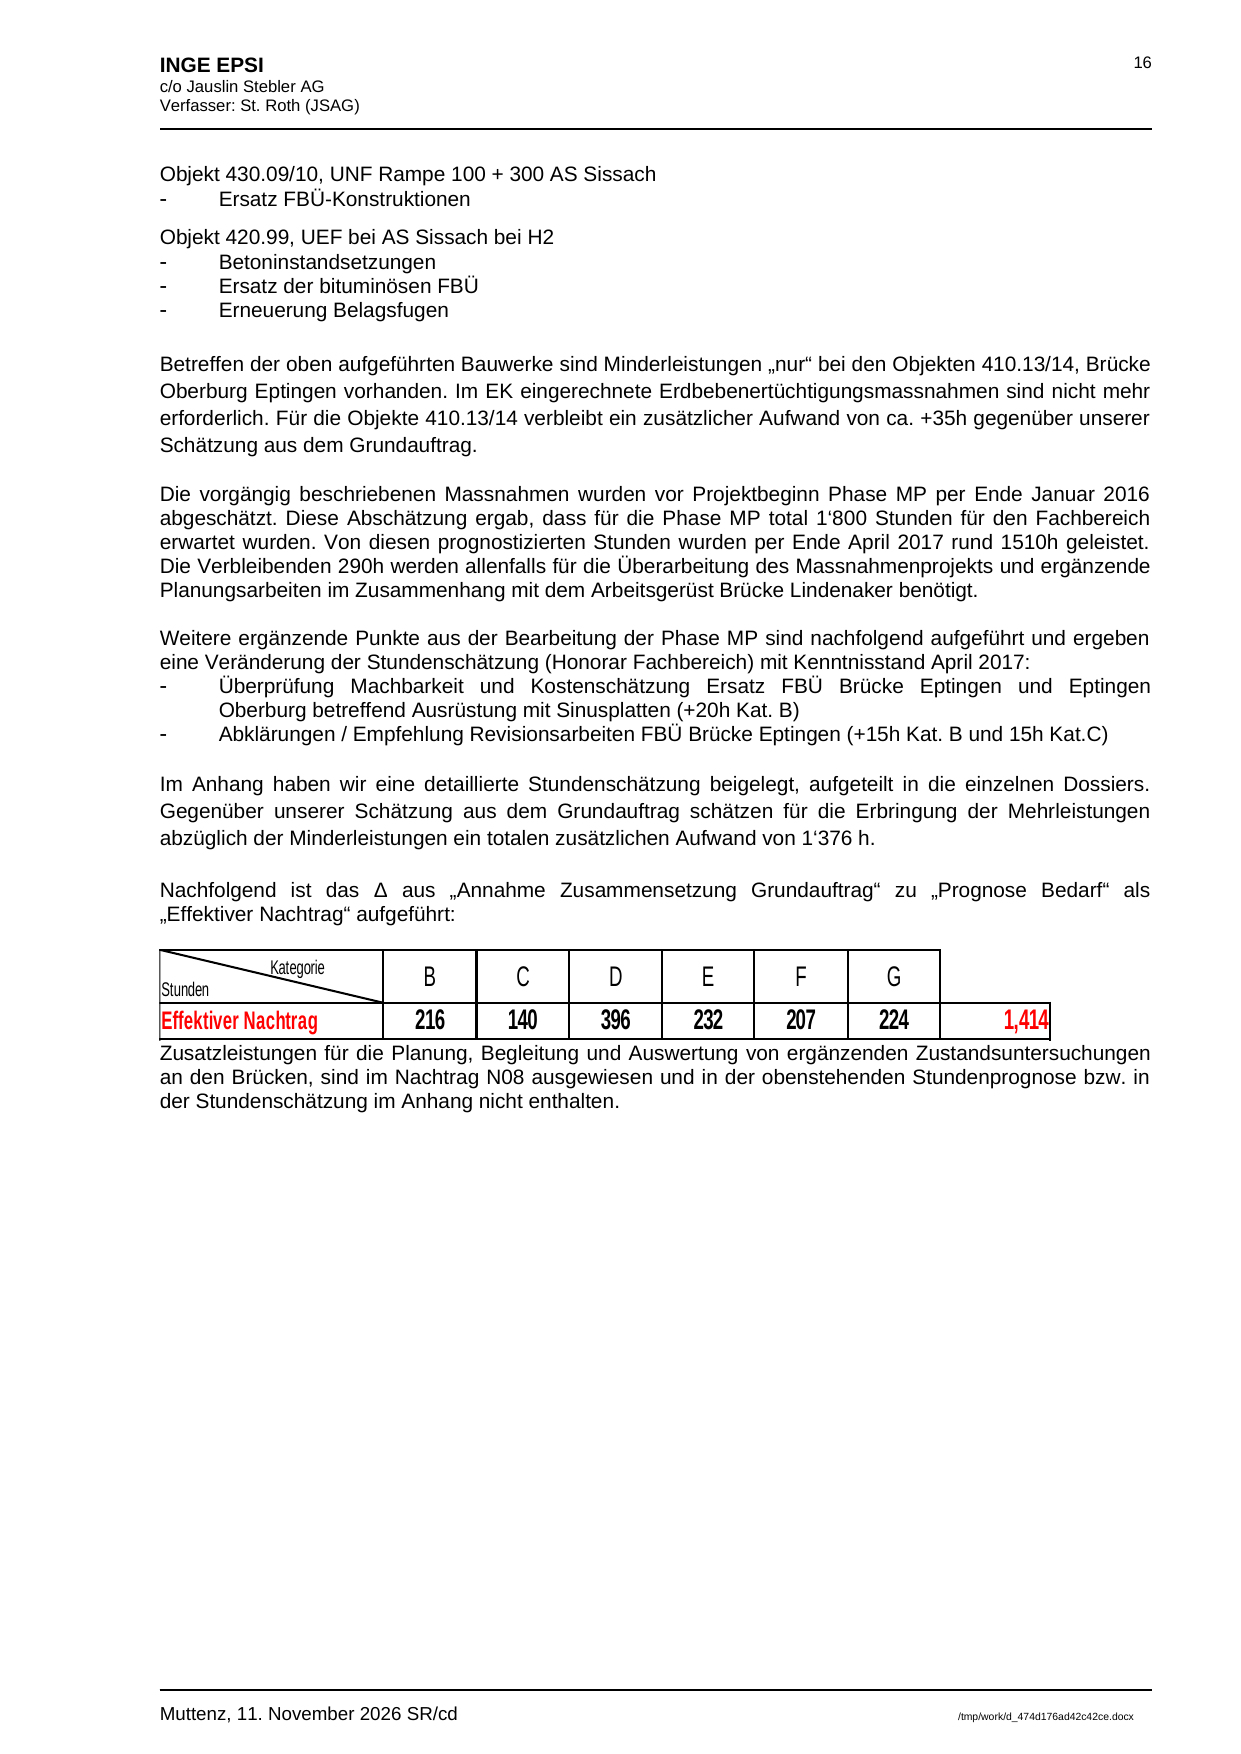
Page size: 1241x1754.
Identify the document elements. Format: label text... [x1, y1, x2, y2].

text Betreffen der oben aufgeführten Bauwerke sind Minderleistungen „nur“ bei den Objekten 410.13/14, Brücke Oberburg Eptingen vorhanden. Im EK eingerechnete Erdbebenertüchtigungsmassnahmen sind nicht mehr erforderlich. Für die Objekte 410.13/14 verbleibt ein zusätzlicher Aufwand von ca. +35h gegenüber unserer Schätzung aus dem Grundauftrag. [159, 349, 1152, 458]
list Betoninstandsetzungen [159, 250, 1152, 274]
text Objekt 430.09/10, UNF Rampe 100 + 300 AS Sissach [159, 159, 1152, 187]
list Erneuerung Belagsfugen [159, 298, 1152, 322]
list Ersatz FBÜ-Konstruktionen [159, 187, 1152, 211]
text Die vorgängig beschriebenen Massnahmen wurden vor Projektbeginn Phase MP per Ende Januar 2016 abgeschätzt. Diese Abschätzung ergab, dass für die Phase MP total 1‘800 Stunden für den Fachbereich erwartet wurden. Von diesen prognostizierten Stunden wurden per Ende April 2017 rund 1510h geleistet. Die Verbleibenden 290h werden allenfalls für die Überarbeitung des Massnahmenprojekts und ergänzende Planungsarbeiten im Zusammenhang mit dem Arbeitsgerüst Brücke Lindenaker benötigt. [159, 482, 1152, 602]
list Ersatz der bituminösen FBÜ [159, 274, 1152, 298]
text Objekt 420.99, UEF bei AS Sissach bei H2 [159, 223, 1152, 250]
text Im Anhang haben wir eine detaillierte Stundenschätzung beigelegt, aufgeteilt in die einzelnen Dossiers. Gegenüber unserer Schätzung aus dem Grundauftrag schätzen für die Erbringung der Mehrleistungen abzüglich der Minderleistungen ein totalen zusätzlichen Aufwand von 1‘376 h. [159, 769, 1152, 851]
text Nachfolgend ist das Δ aus „Annahme Zusammensetzung Grundauftrag“ zu „Prognose Bedarf“ als „Effektiver Nachtrag“ aufgeführt: [159, 878, 1152, 926]
list Abklärungen / Empfehlung Revisionsarbeiten FBÜ Brücke Eptingen (+15h Kat. B und 15h Kat.C) [159, 721, 1152, 746]
text Zusatzleistungen für die Planung, Begleitung und Auswertung von ergänzenden Zustandsuntersuchungen an den Brücken, sind im Nachtrag N08 ausgewiesen und in der obenstehenden Stundenprognose bzw. in der Stundenschätzung im Anhang nicht enthalten. [159, 1041, 1152, 1113]
list Überprüfung Machbarkeit und Kostenschätzung Ersatz FBÜ Brücke Eptingen und Eptingen Oberburg betreffend Ausrüstung mit Sinusplatten (+20h Kat. B) [159, 673, 1152, 721]
text Weitere ergänzende Punkte aus der Bearbeitung der Phase MP sind nachfolgend aufgeführt und ergeben eine Veränderung der Stundenschätzung (Honorar Fachbereich) mit Kenntnisstand April 2017: [159, 626, 1152, 673]
